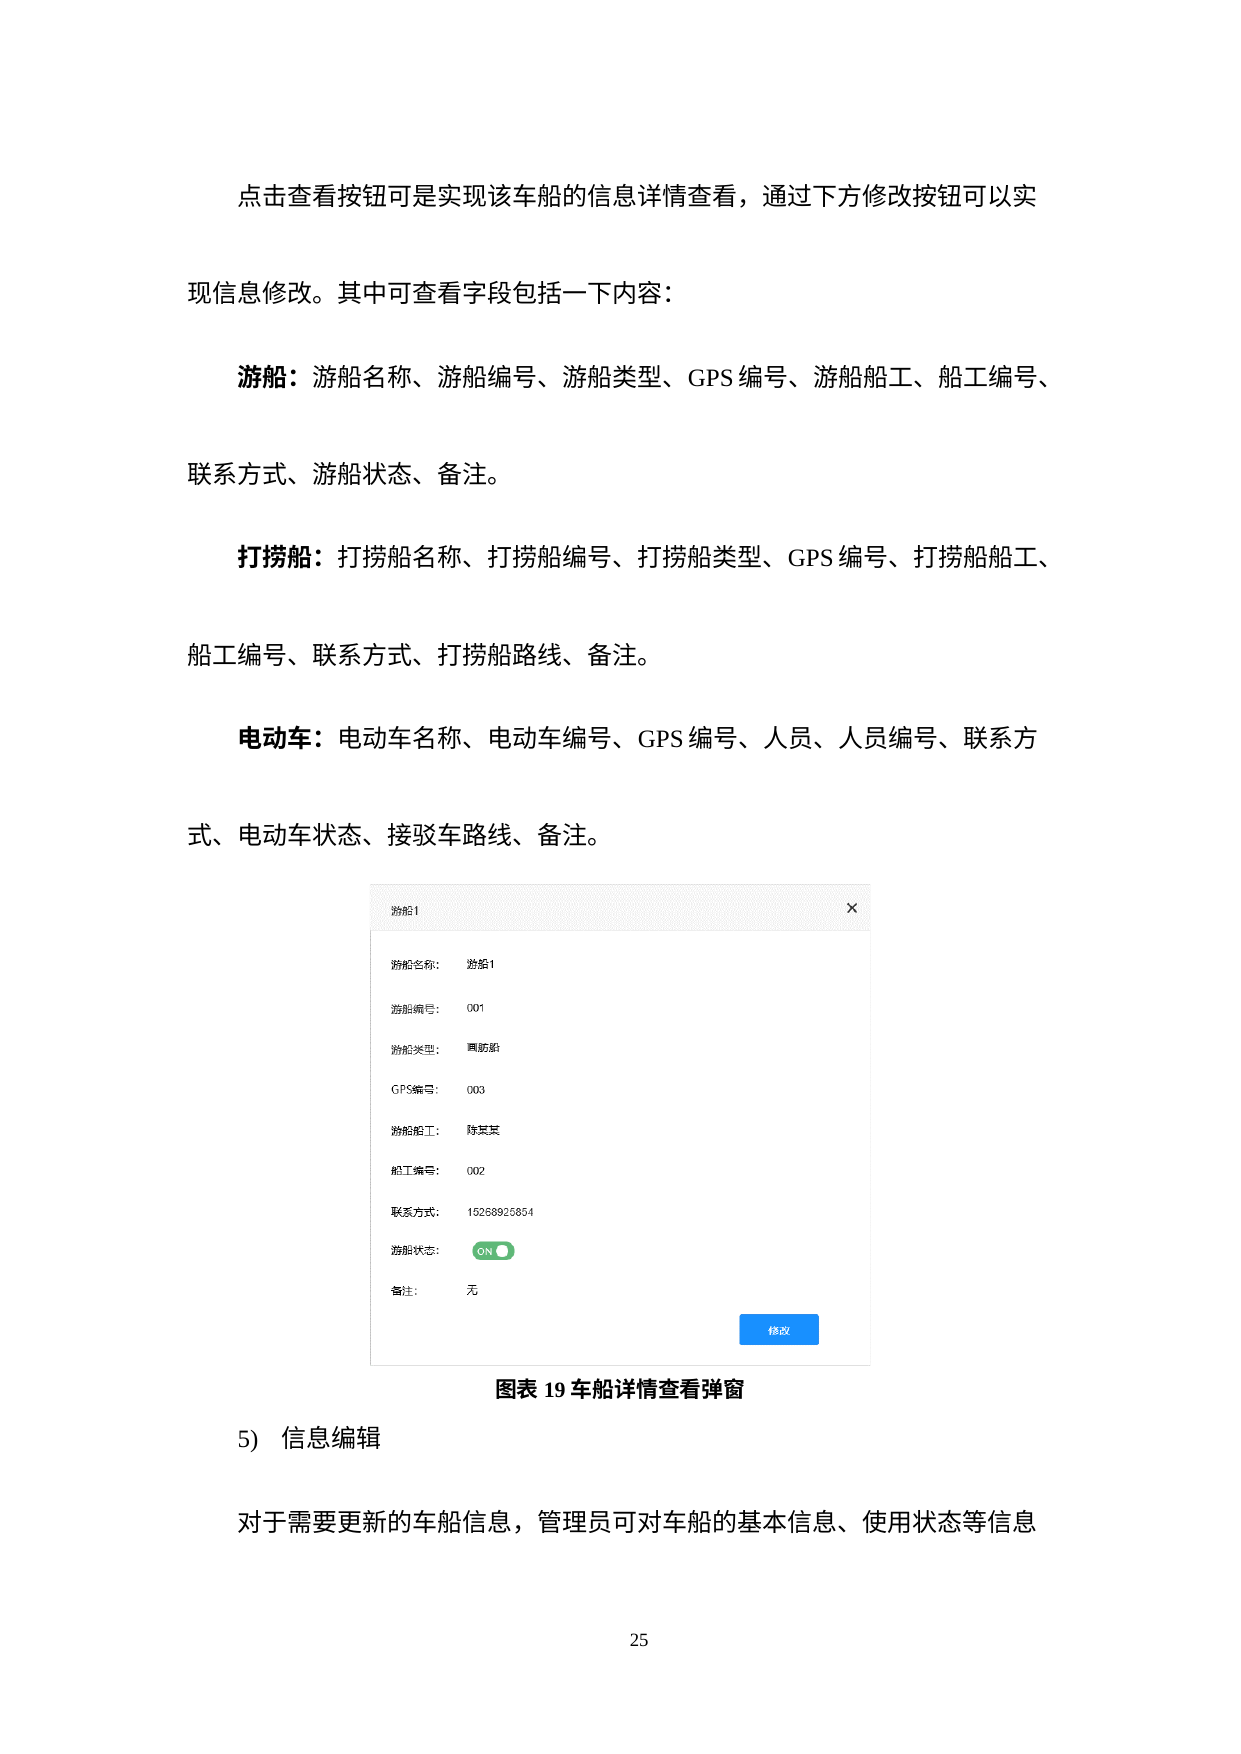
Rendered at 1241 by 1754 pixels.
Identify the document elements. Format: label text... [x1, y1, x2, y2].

text 电动车：电动车名称、电动车编号、GPS编号、人员、人员编号、联系方式、电动车状态、接驳车路线、备注。 [187, 704, 1053, 866]
text 图表 19 车船详情查看弹窗 [187, 1372, 1053, 1404]
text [187, 1488, 1053, 1553]
text 游船：游船名称、游船编号、游船类型、GPS编号、游船船工、船工编号、联系方式、游船状态、备注。 [187, 343, 1053, 505]
list 信息编辑 [237, 1404, 1053, 1469]
text 打捞船：打捞船名称、打捞船编号、打捞船类型、GPS编号、打捞船船工、船工编号、联系方式、打捞船路线、备注。 [187, 523, 1053, 686]
picture [369, 884, 871, 1366]
text 点击查看按钮可是实现该车船的信息详情查看，通过下方修改按钮可以实现信息修改。其中可查看字段包括一下内容： [187, 162, 1053, 324]
